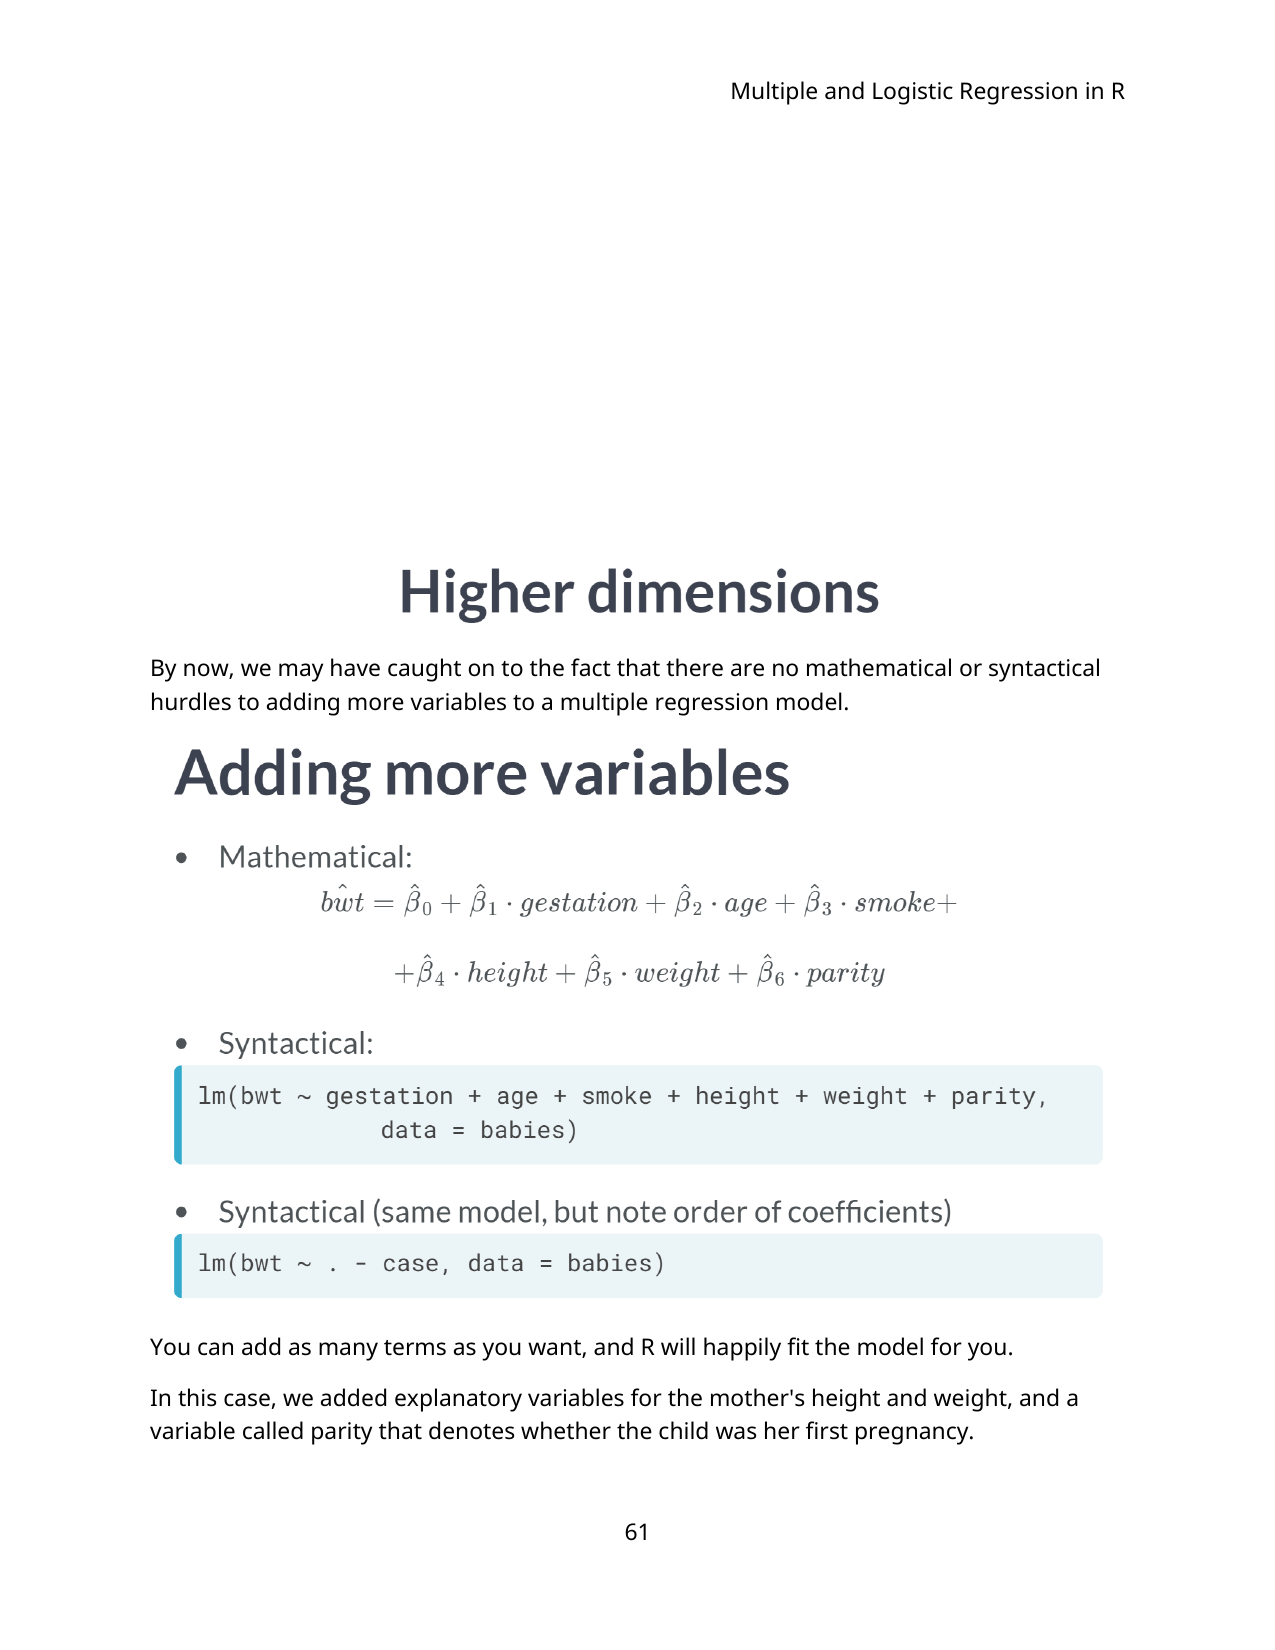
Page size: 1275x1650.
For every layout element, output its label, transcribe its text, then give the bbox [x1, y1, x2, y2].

text You can add as many terms as you want, and R will happily fit the model for you. [150, 1331, 1125, 1362]
picture [150, 736, 1124, 1313]
picture [386, 553, 889, 634]
text In this case, we added explanatory variables for the mother's height and weight, and a variable called parity that denotes whether the child was her first pregnancy. [150, 1382, 1125, 1447]
text By now, we may have caught on to the fact that there are no mathematical or syntactical hurdles to adding more variables to a multiple regression model. [150, 652, 1125, 717]
